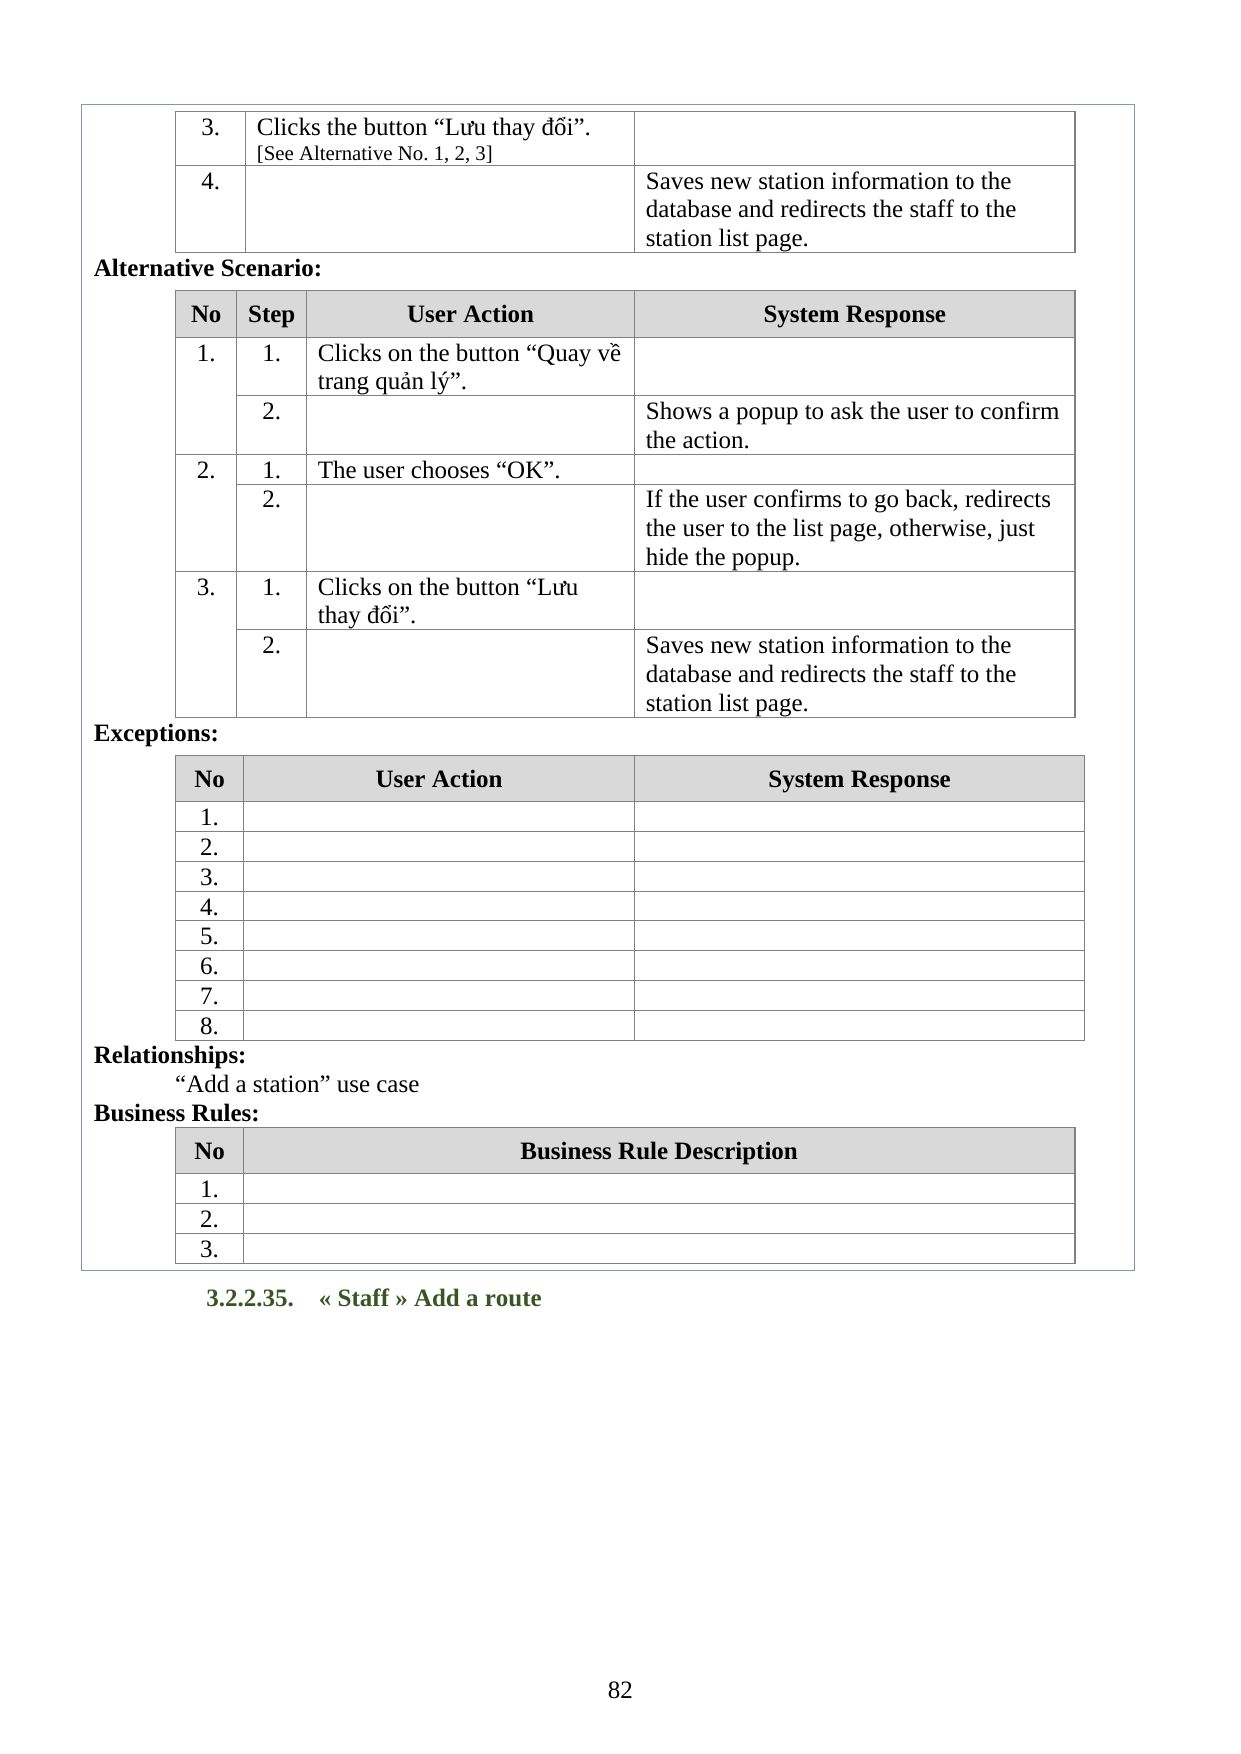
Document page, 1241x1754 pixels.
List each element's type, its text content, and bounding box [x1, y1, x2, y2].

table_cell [82, 105, 1134, 1270]
subtitle « Staff » Add a route [206, 1283, 1146, 1312]
